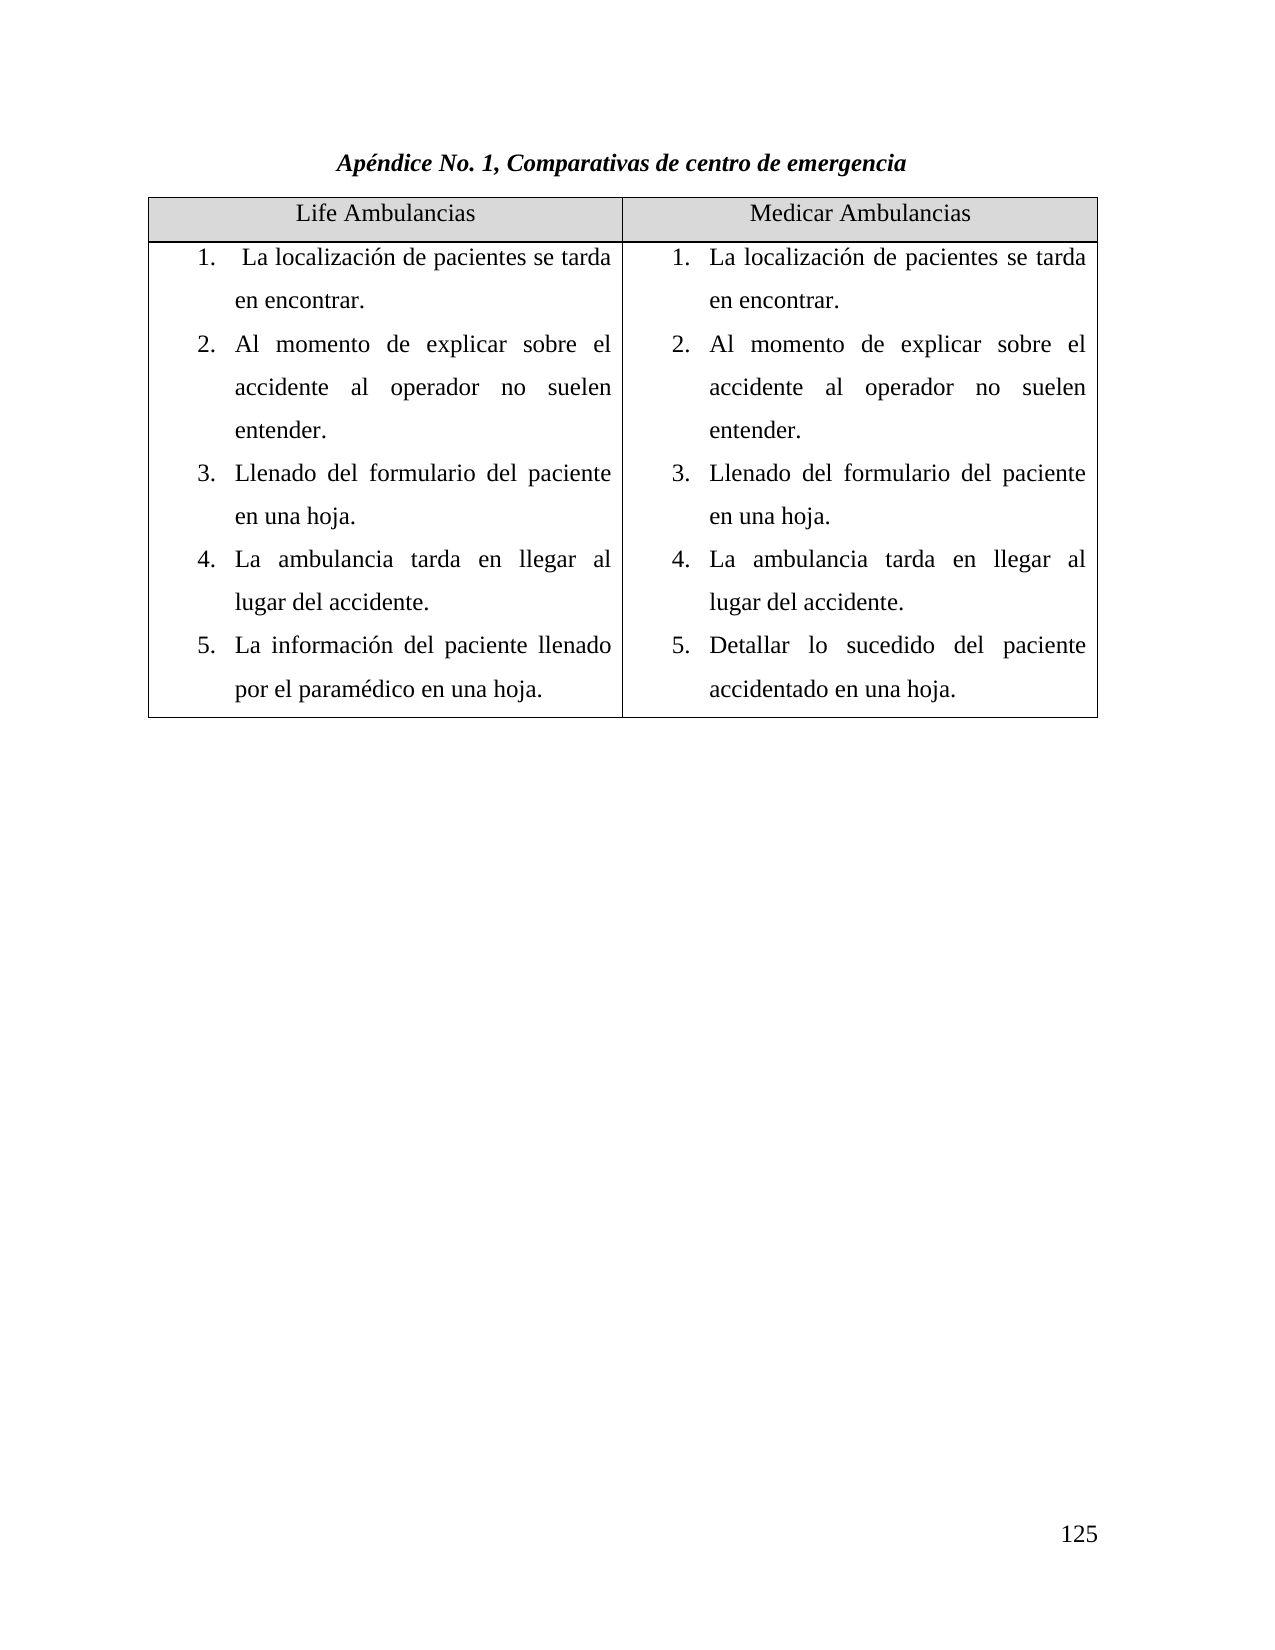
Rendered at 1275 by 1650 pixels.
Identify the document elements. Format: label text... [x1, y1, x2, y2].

text Apéndice No. 1, Comparativas de centro de emergencia [148, 148, 1098, 176]
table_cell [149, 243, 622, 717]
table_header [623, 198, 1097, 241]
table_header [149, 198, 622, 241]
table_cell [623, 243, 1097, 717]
